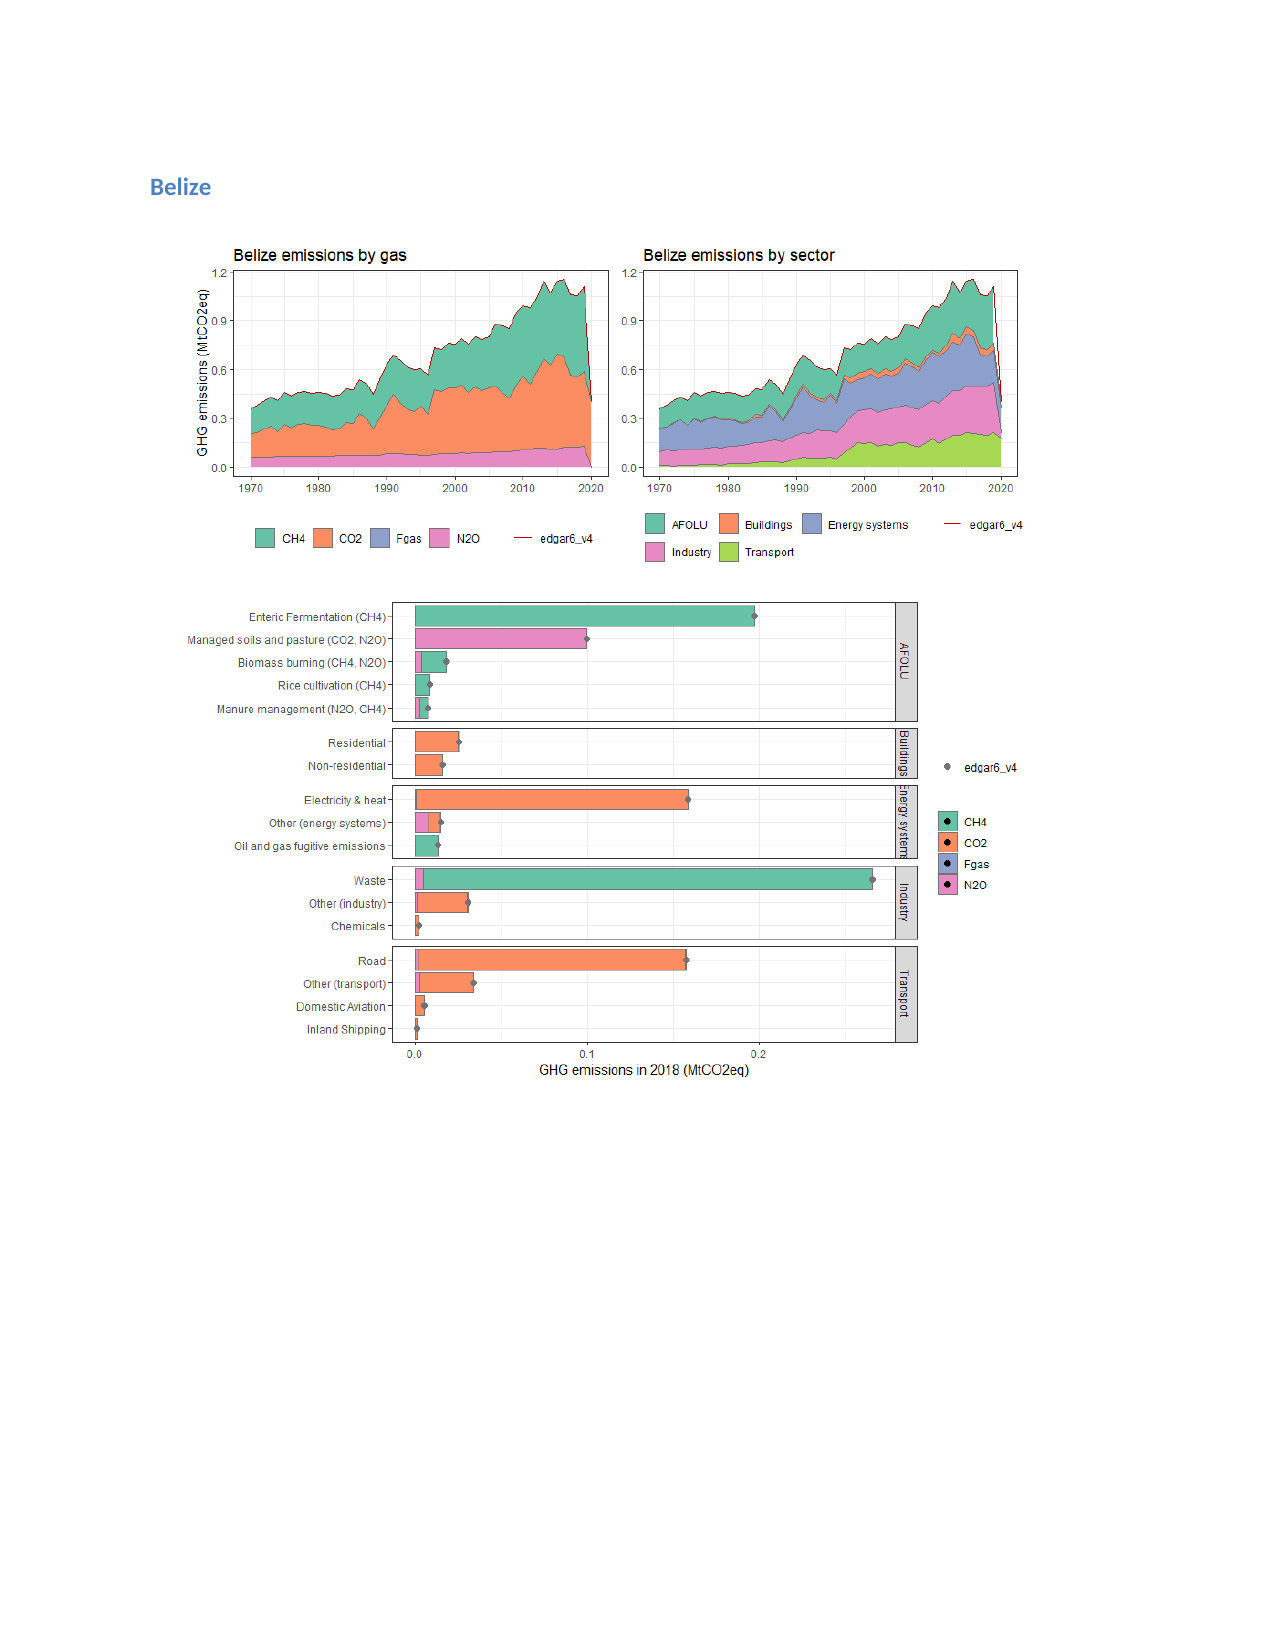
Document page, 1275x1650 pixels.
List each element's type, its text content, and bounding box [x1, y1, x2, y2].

picture [168, 220, 1044, 1096]
subtitle Belize [150, 171, 1125, 201]
